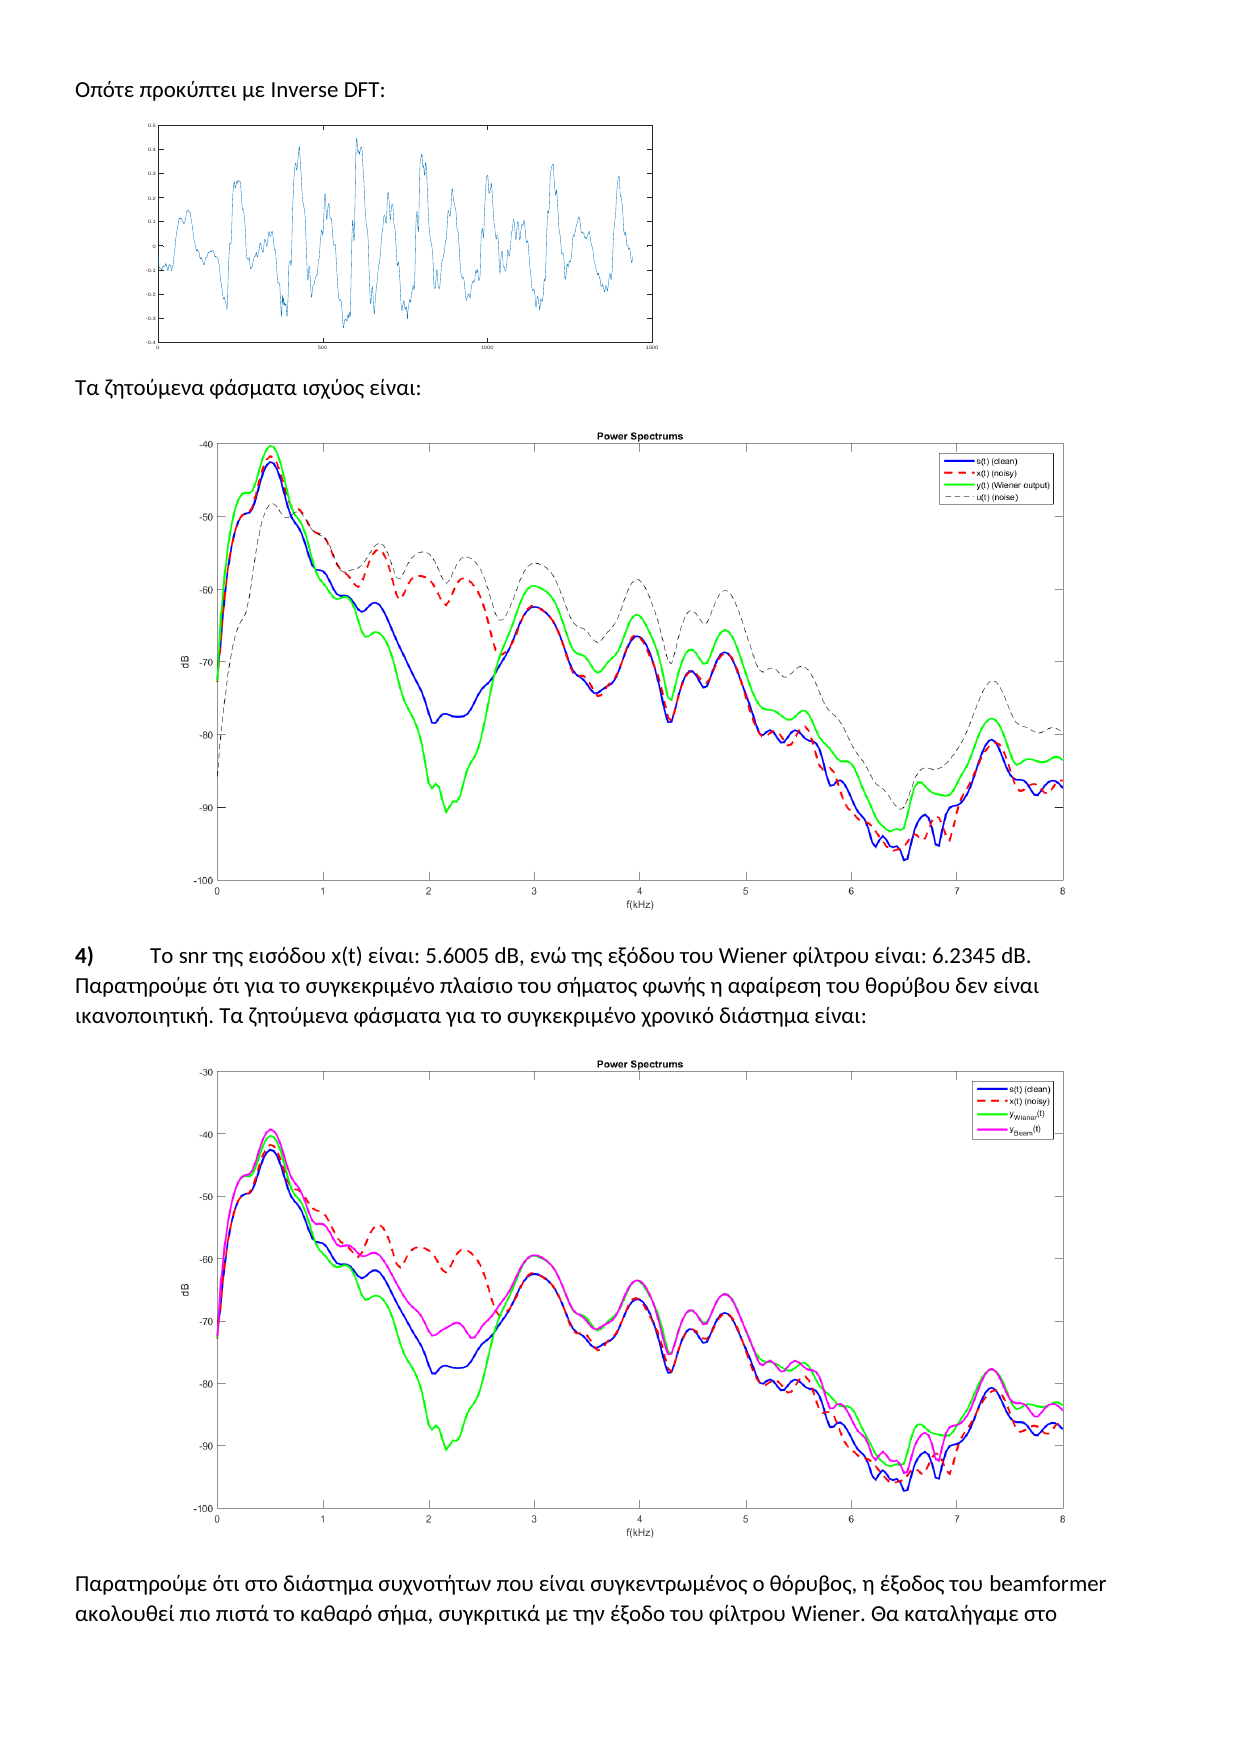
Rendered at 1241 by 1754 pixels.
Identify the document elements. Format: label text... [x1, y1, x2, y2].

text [75, 1569, 1165, 1627]
text Οπότε προκύπτει με Inverse DFT: [75, 75, 1165, 103]
text 4) Το snr της εισόδου x(t) είναι: 5.6005 dB, ενώ της εξόδου του Wiener φίλτρου είναι: 6.2345 dB. Παρατηρούμε ότι για το συγκεκριμένο πλαίσιο του σήματος φωνής η αφαίρεση του θορύβου δεν είναι ικανοποιητική. Τα ζητούμενα φάσματα για το συγκεκριμένο χρονικό διάστημα είναι: [75, 941, 1165, 1029]
picture [75, 403, 1166, 939]
text Τα ζητούμενα φάσματα ισχύος είναι: [75, 373, 1165, 401]
picture [75, 1031, 1166, 1567]
